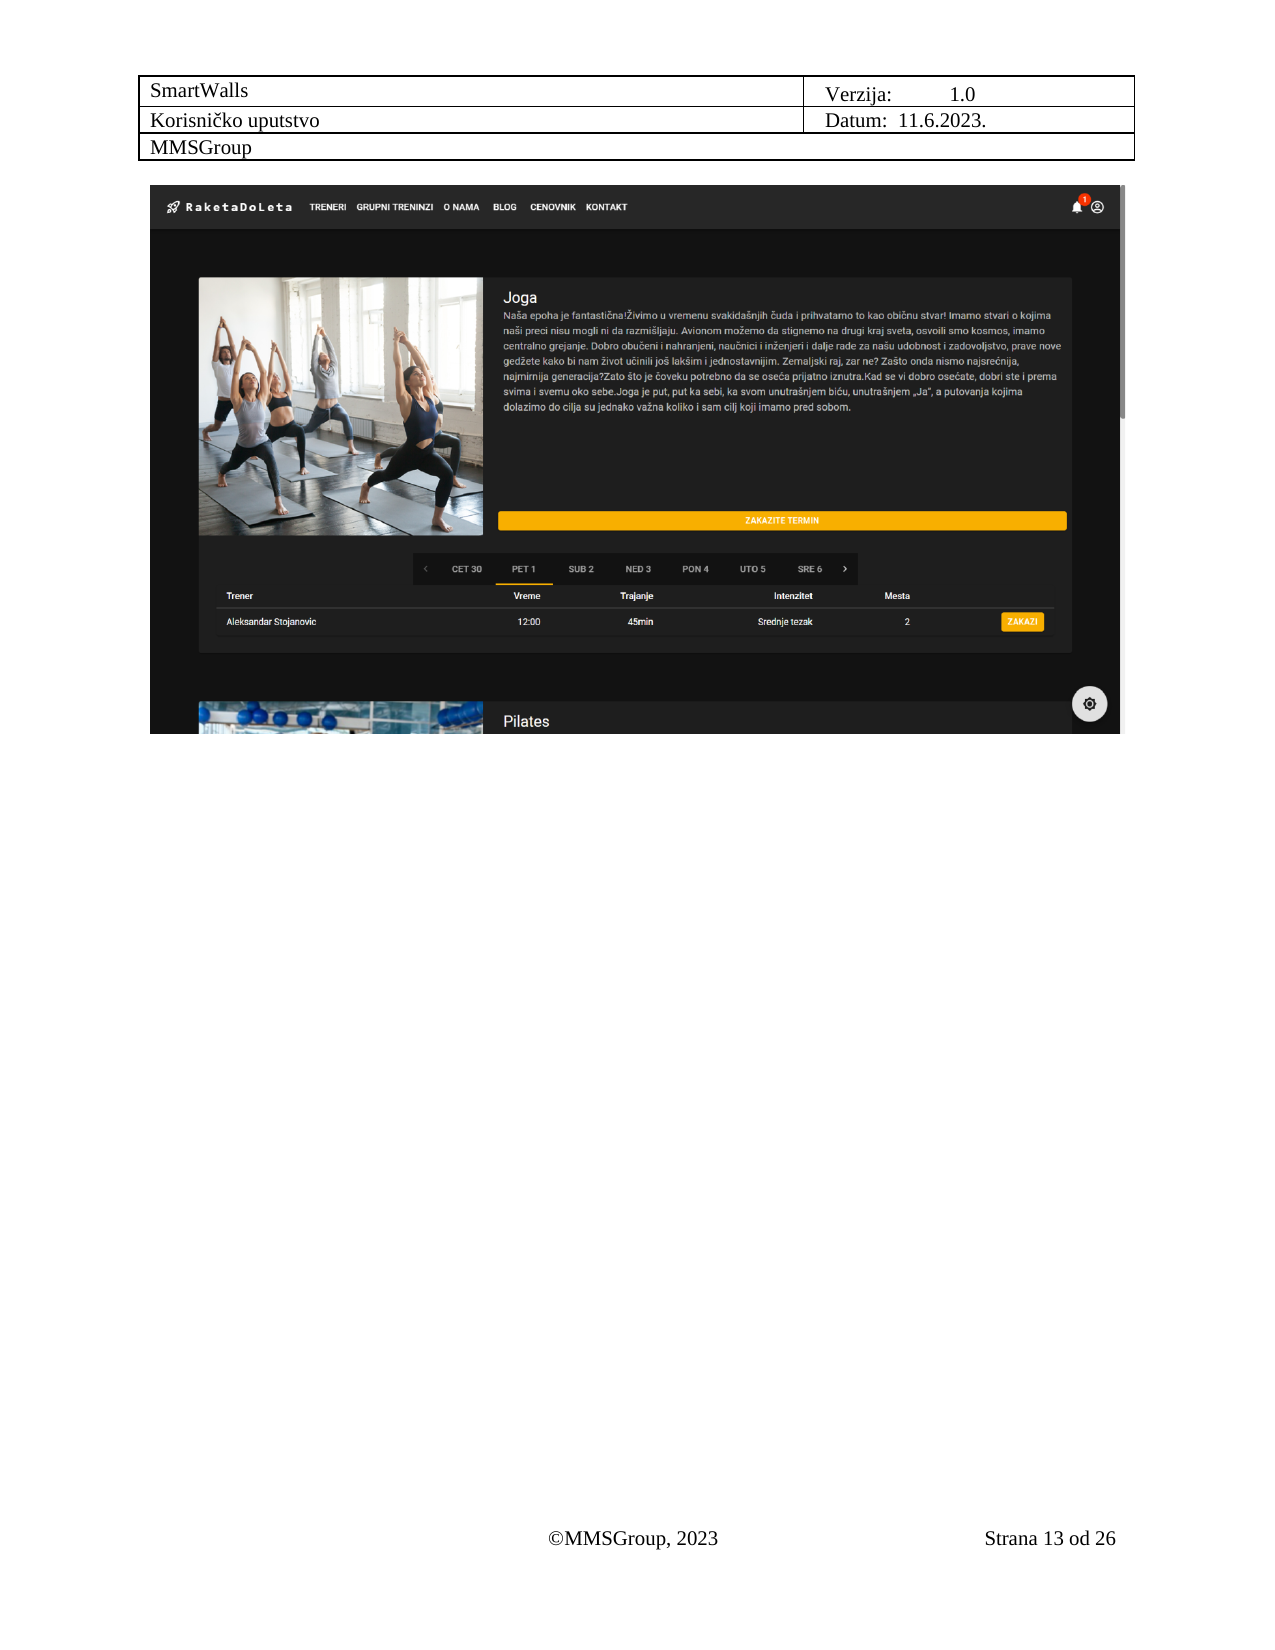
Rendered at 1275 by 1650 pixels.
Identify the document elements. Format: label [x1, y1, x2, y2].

picture [150, 185, 1125, 734]
